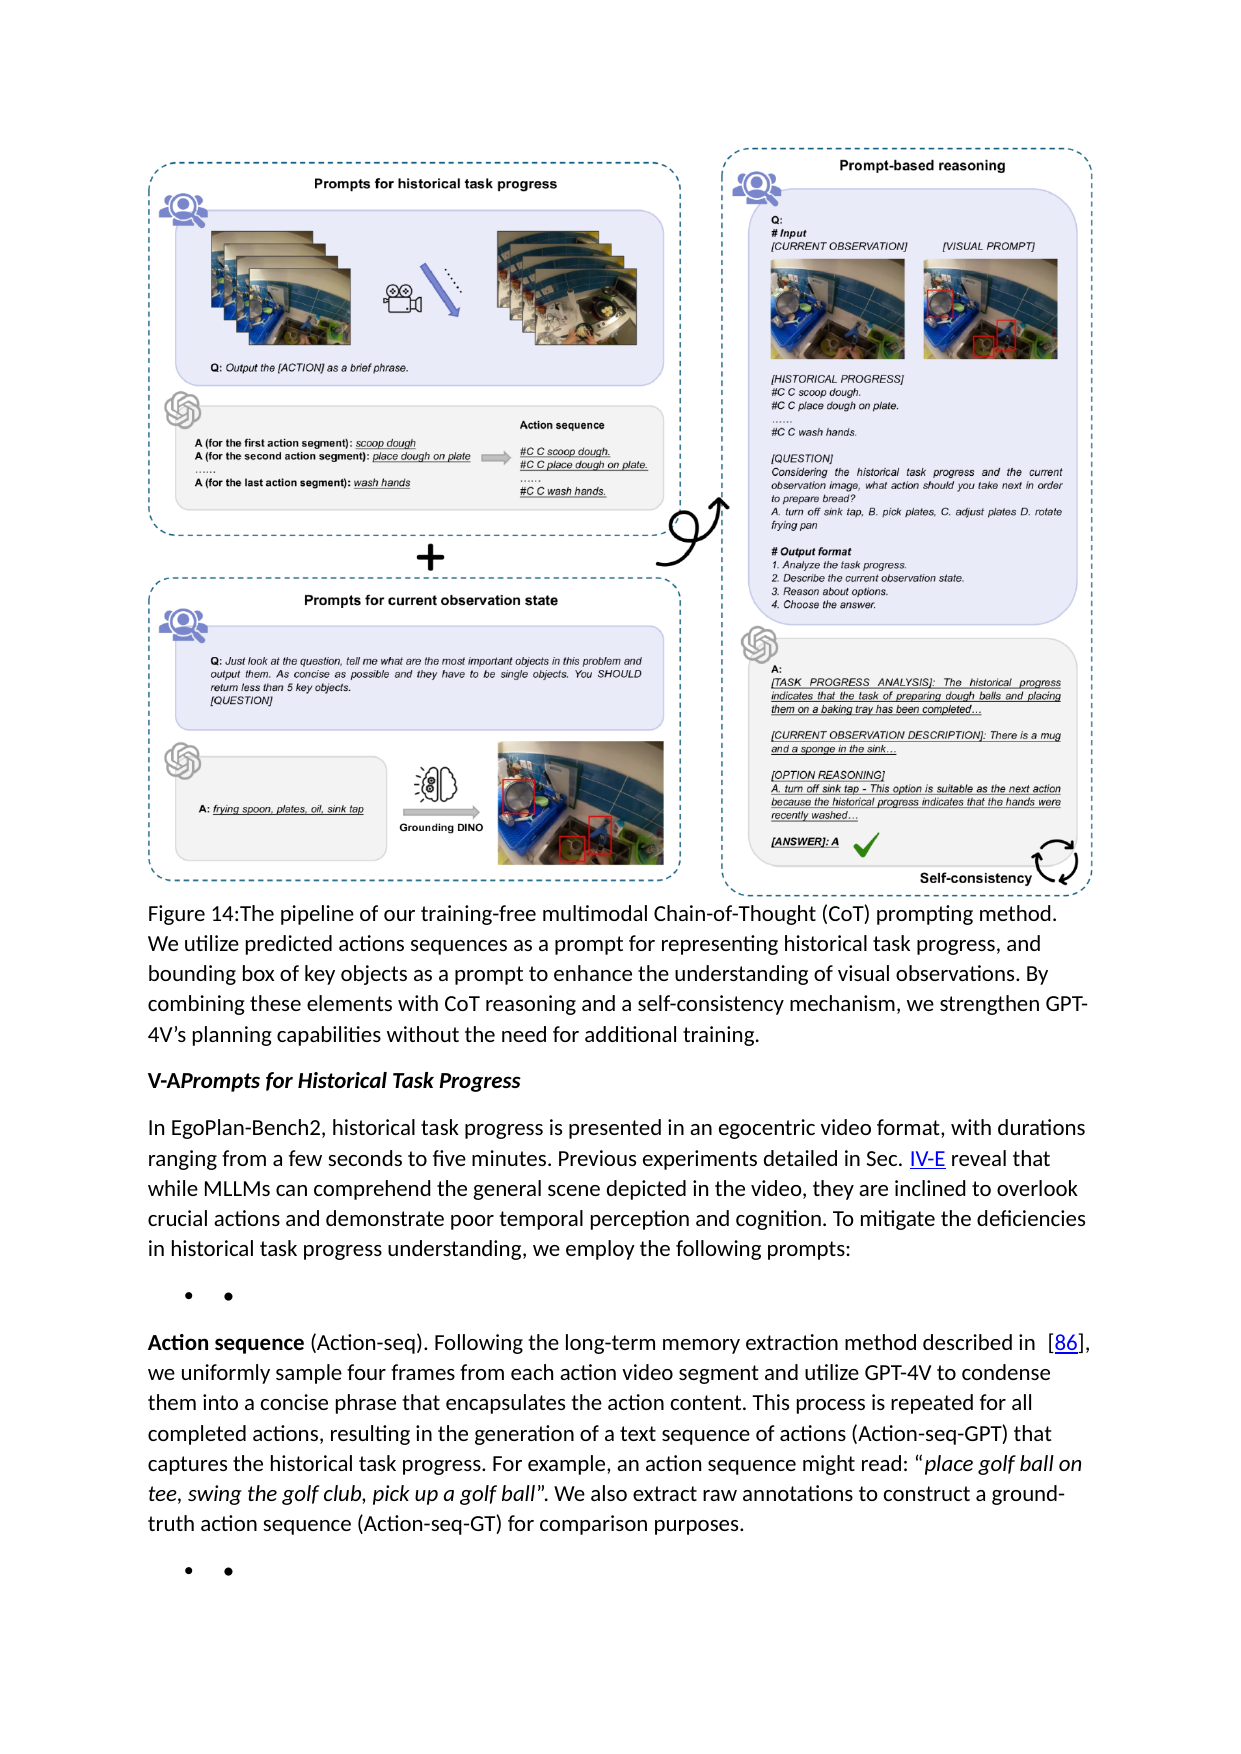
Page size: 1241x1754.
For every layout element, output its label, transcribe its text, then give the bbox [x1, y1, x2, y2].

picture [147, 147, 1093, 897]
text V-APrompts for Historical Task Progress [148, 1067, 1093, 1095]
text In EgoPlan-Bench2, historical task progress is presented in an egocentric video format, with durations ranging from a few seconds to five minutes. Previous experiments detailed in Sec. IV-E reveal that while MLLMs can comprehend the general scene depicted in the video, they are inclined to overlook crucial actions and demonstrate poor temporal perception and cognition. To mitigate the deficiencies in historical task progress understanding, we employ the following prompts: [148, 1113, 1093, 1262]
text Figure 14:The pipeline of our training-free multimodal Chain-of-Thought (CoT) prompting method. We utilize predicted actions sequences as a prompt for representing historical task progress, and bounding box of key objects as a prompt to enhance the understanding of visual observations. By combining these elements with CoT reasoning and a self-consistency mechanism, we strengthen GPT-4V’s planning capabilities without the need for additional training. [148, 897, 1093, 1048]
list • [185, 1281, 1093, 1309]
list • [185, 1556, 1093, 1584]
text Action sequence (Action-seq). Following the long-term memory extraction method described in [86], we uniformly sample four frames from each action video segment and utilize GPT-4V to condense them into a concise phrase that encapsulates the action content. This process is repeated for all completed actions, resulting in the generation of a text sequence of actions (Action-seq-GPT) that captures the historical task progress. For example, an action sequence might read: “place golf ball on tee, swing the golf club, pick up a golf ball”. We also extract raw annotations to construct a ground-truth action sequence (Action-seq-GT) for comparison purposes. [148, 1328, 1093, 1537]
